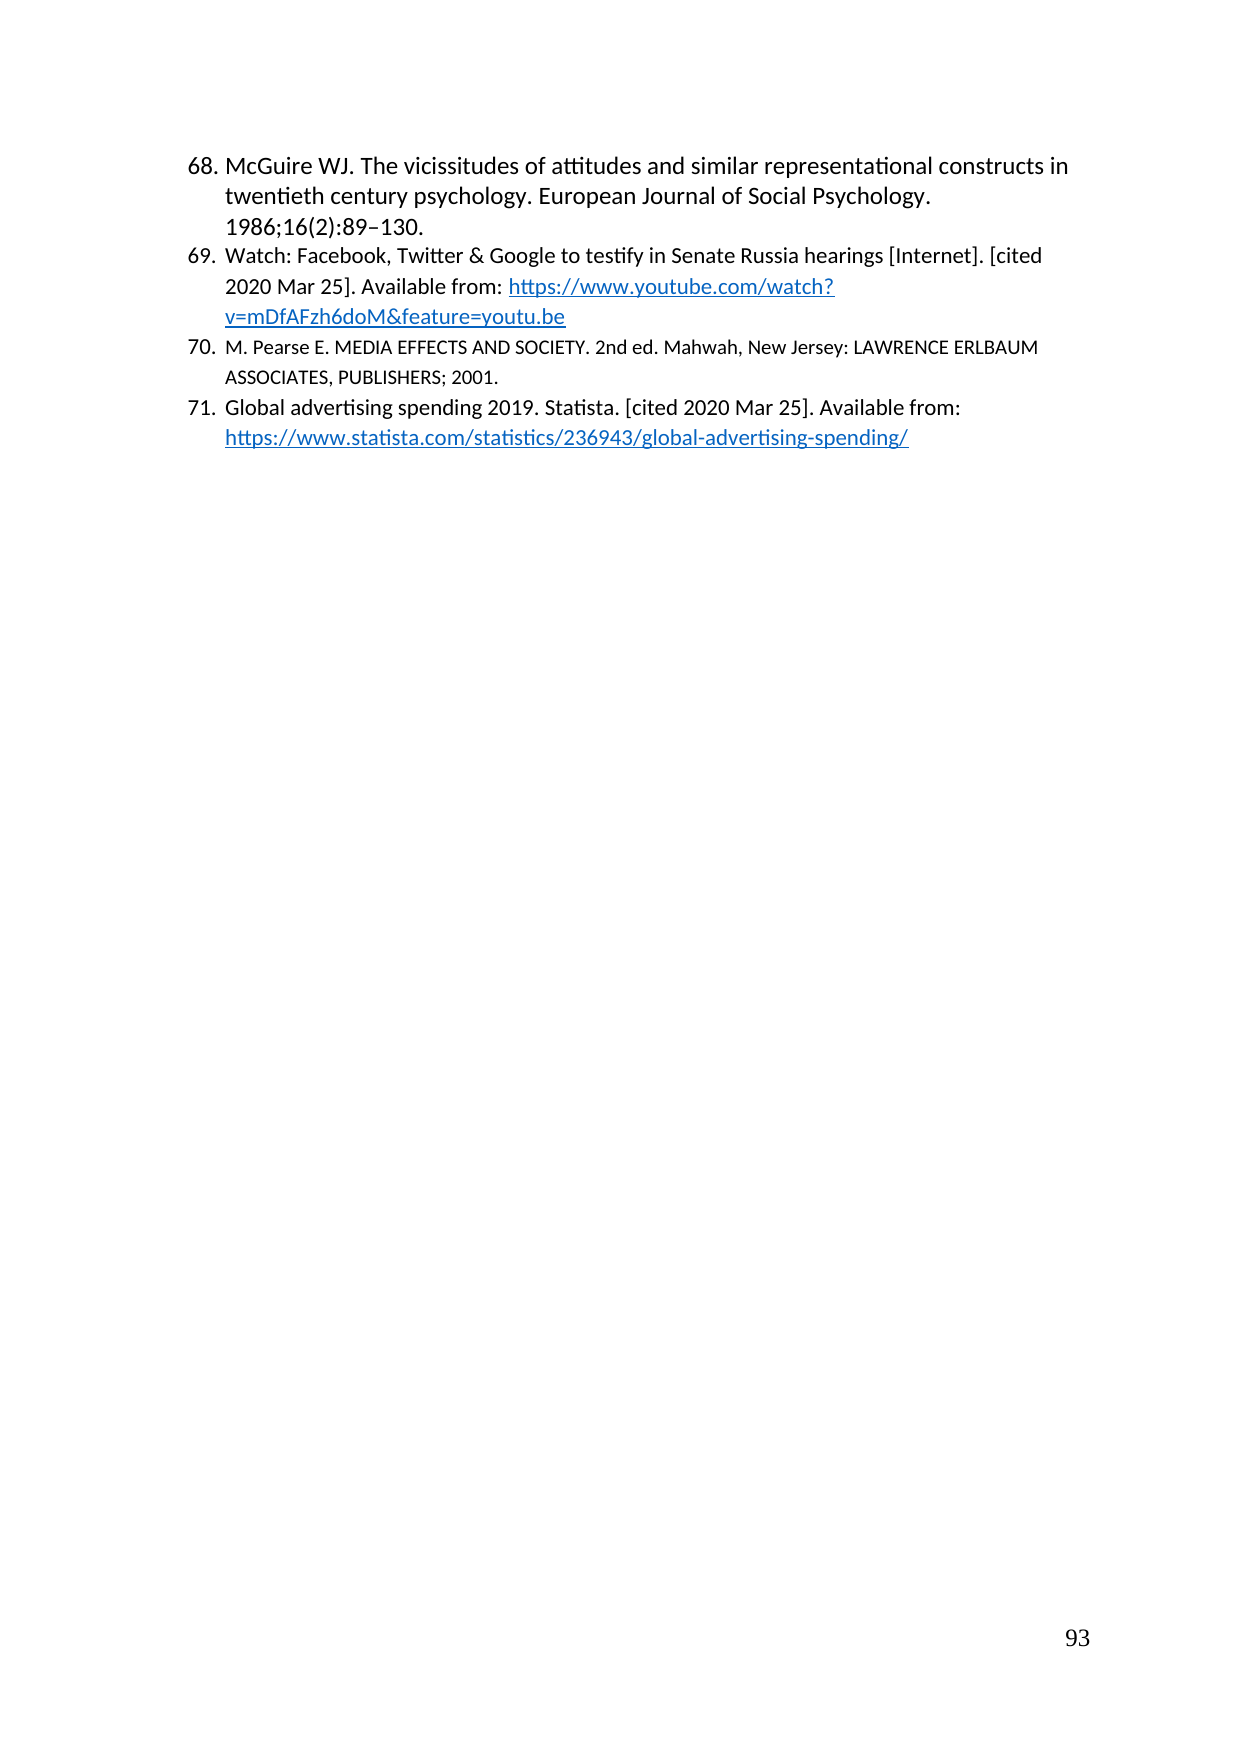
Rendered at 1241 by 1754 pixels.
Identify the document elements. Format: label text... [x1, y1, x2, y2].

list Global advertising spending 2019. Statista. [cited 2020 Mar 25]. Available from: https://www.statista.com/statistics/236943/global-advertising-spending/ [187, 393, 1080, 451]
list M. Pearse E. MEDIA EFFECTS AND SOCIETY. 2nd ed. Mahwah, New Jersey: LAWRENCE ERLBAUM ASSOCIATES, PUBLISHERS; 2001. [187, 332, 1080, 390]
list Watch: Facebook, Twitter & Google to testify in Senate Russia hearings [Internet]. [cited 2020 Mar 25]. Available from: https://www.youtube.com/watch?v=mDfAFzh6doM&feature=youtu.be [187, 242, 1080, 330]
list McGuire WJ. The vicissitudes of attitudes and similar representational constructs in twentieth century psychology. European Journal of Social Psychology. 1986;16(2):89–130. [187, 150, 1080, 242]
